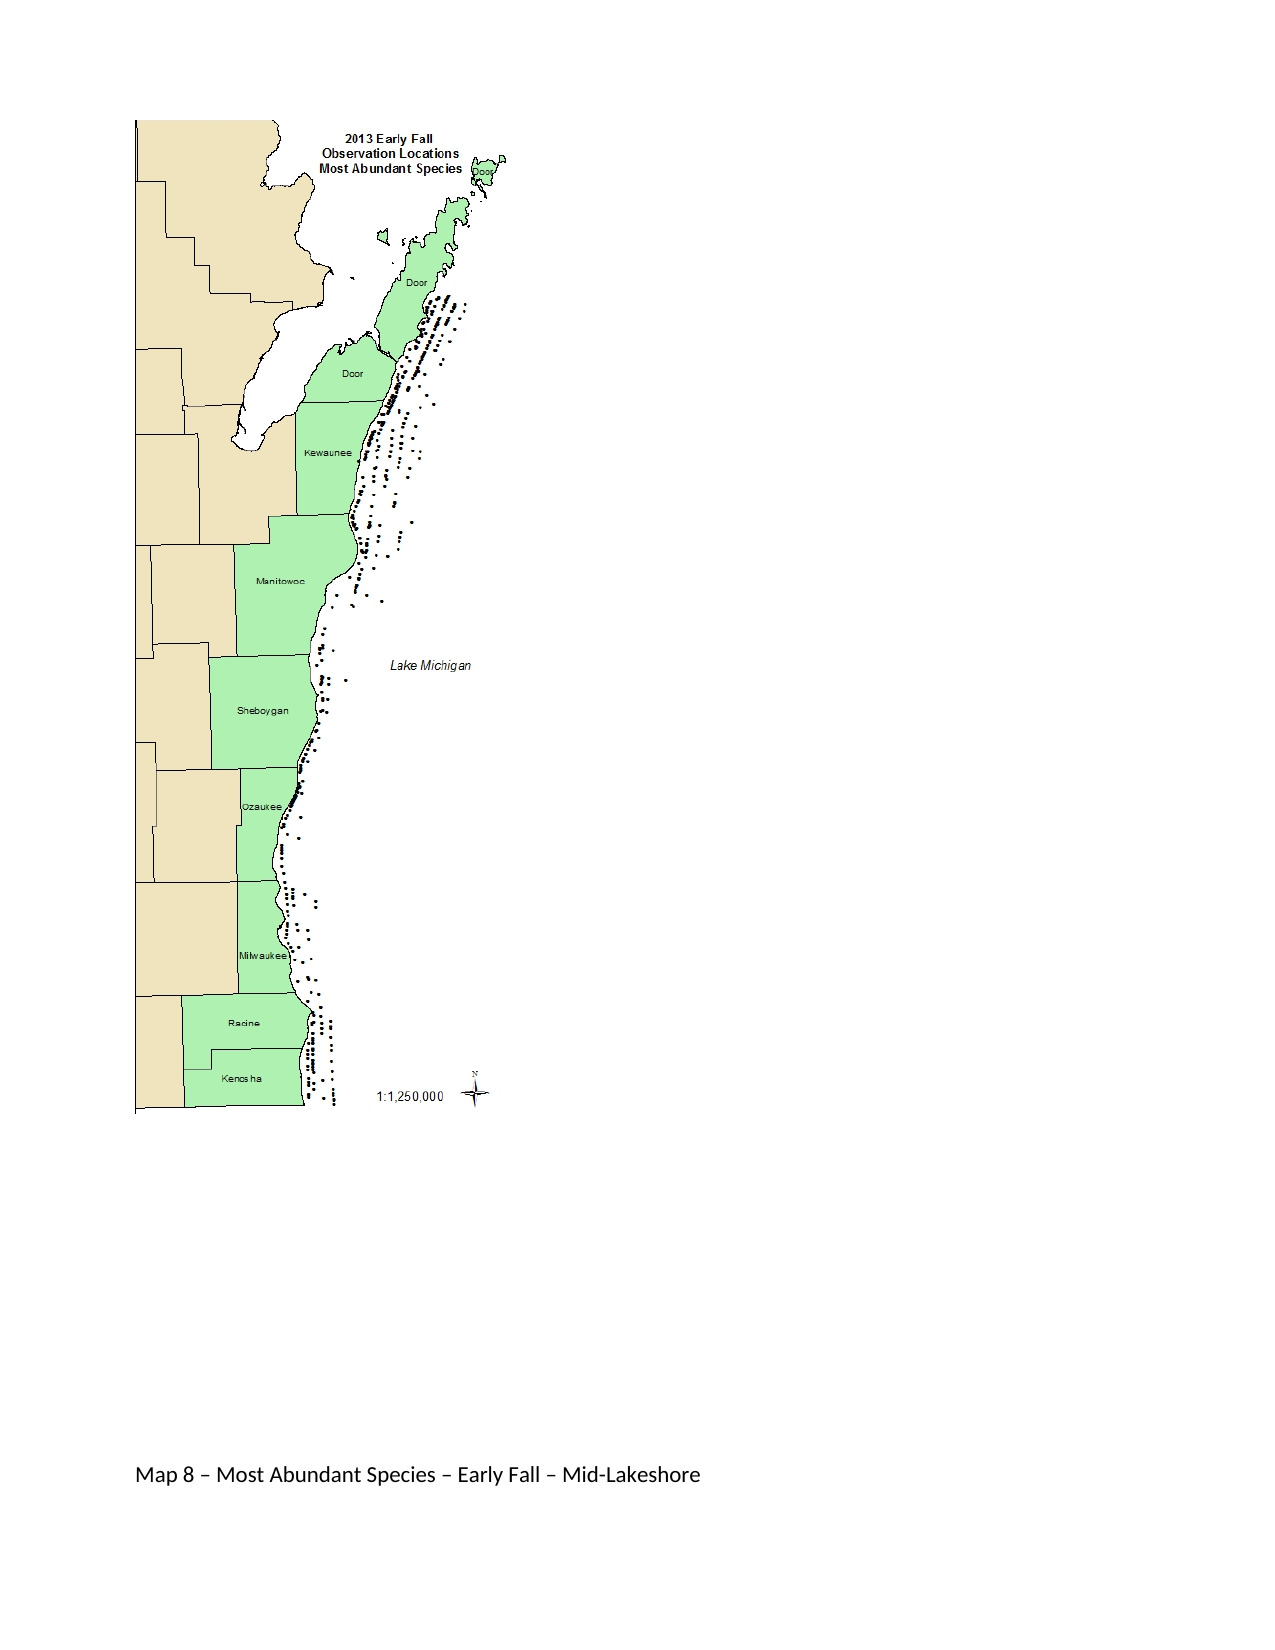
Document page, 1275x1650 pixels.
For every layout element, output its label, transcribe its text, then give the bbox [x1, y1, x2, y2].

picture [135, 120, 508, 1114]
text Map 8 – Most Abundant Species – Early Fall – Mid-Lakeshore [135, 1460, 1140, 1488]
